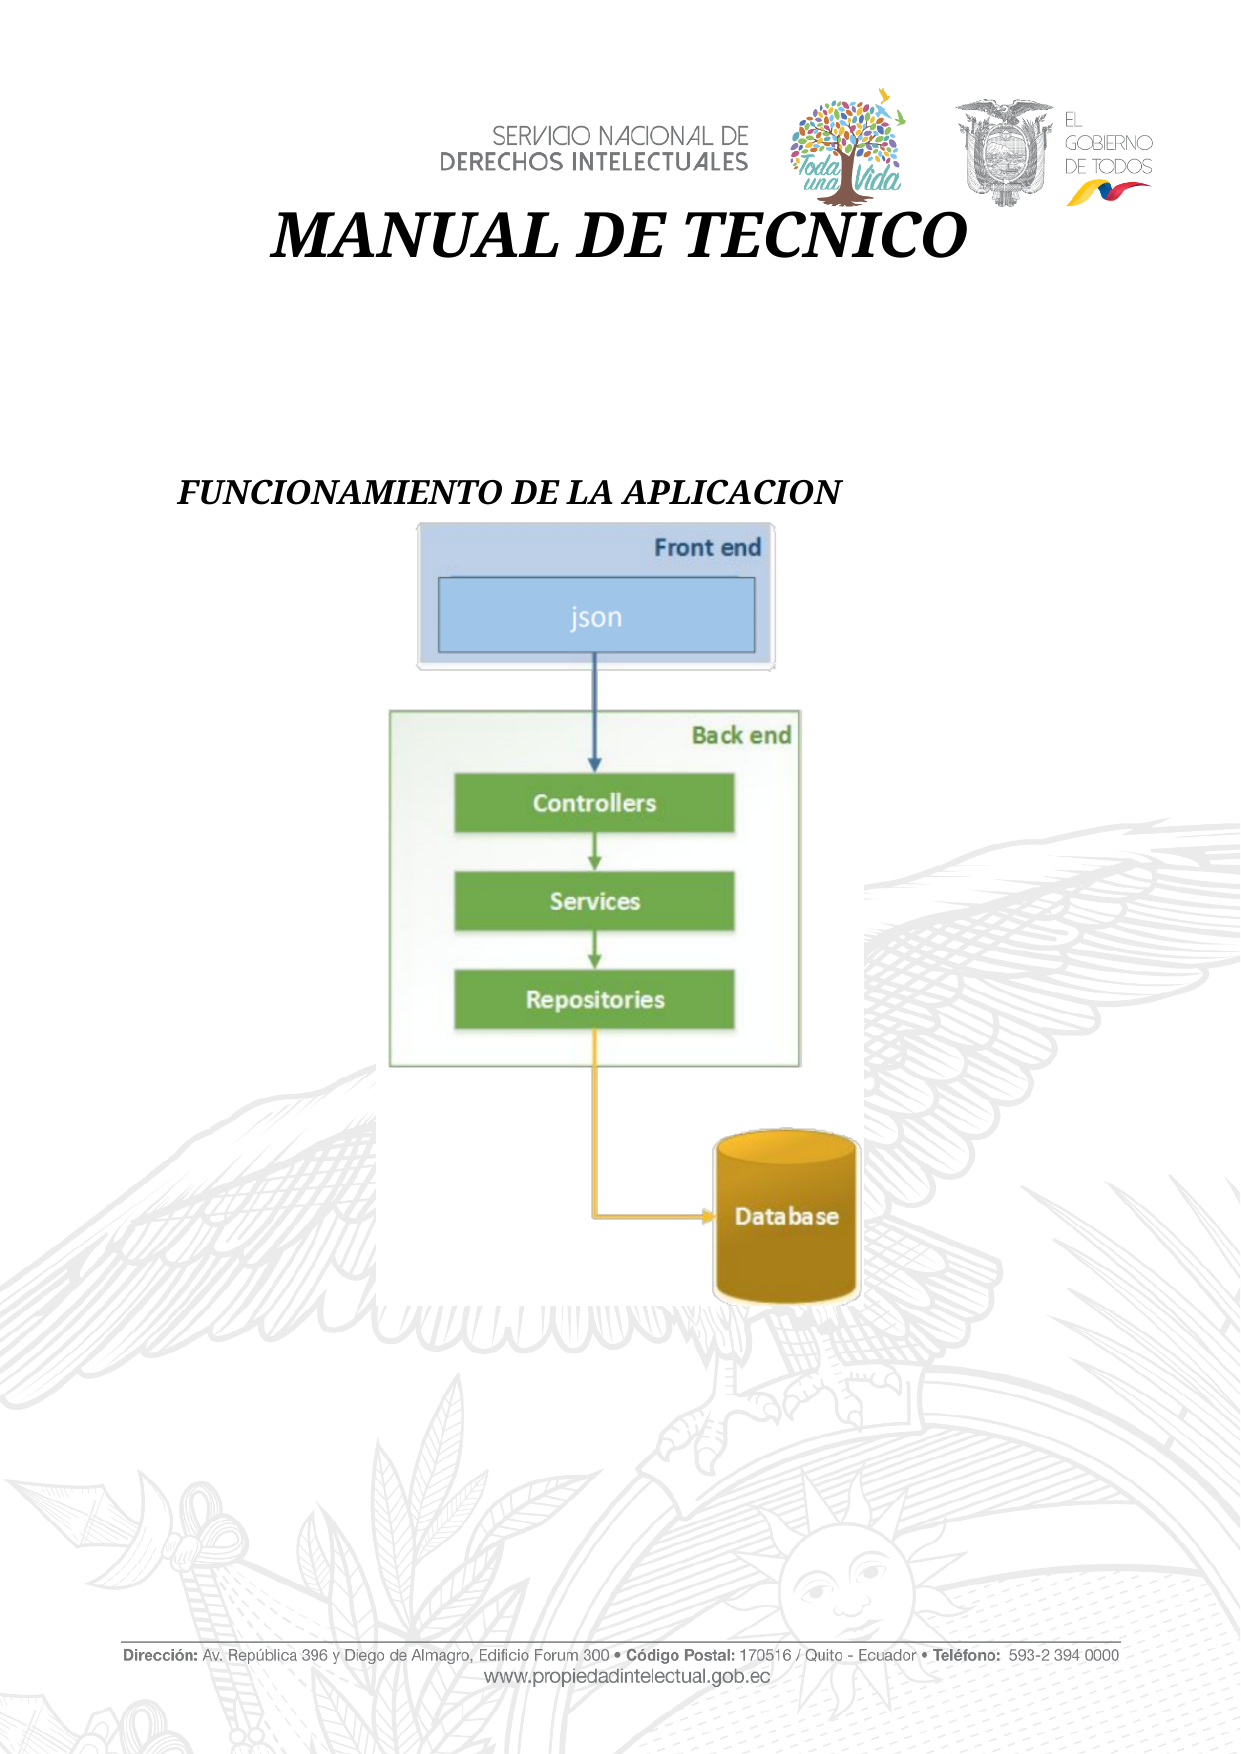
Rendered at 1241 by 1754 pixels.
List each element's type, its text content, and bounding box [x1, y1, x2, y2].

picture [0, 0, 1241, 1754]
text FUNCIONAMIENTO DE LA APLICACION [177, 469, 1063, 514]
text MANUAL DE TECNICO [177, 191, 1063, 276]
